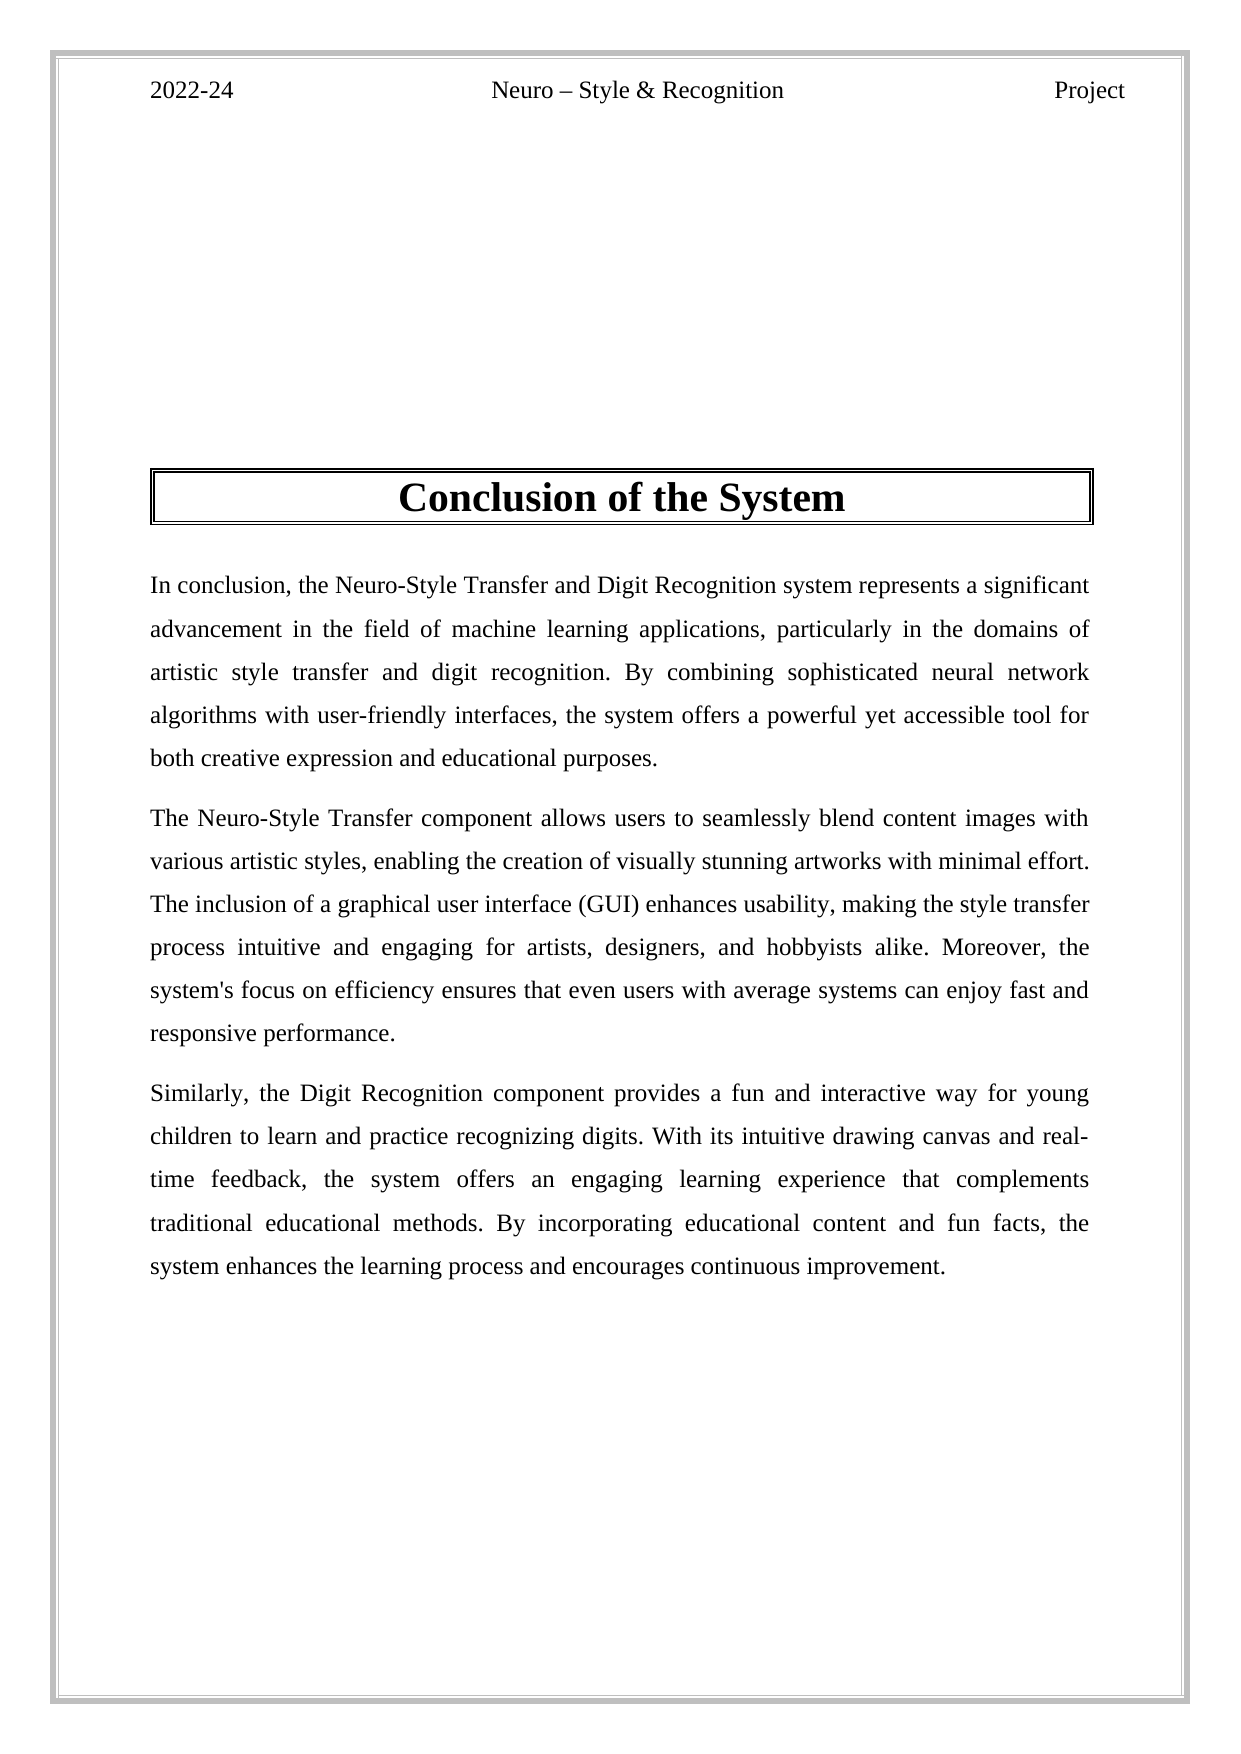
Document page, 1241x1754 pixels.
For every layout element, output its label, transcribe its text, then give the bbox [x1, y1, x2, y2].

text The Neuro-Style Transfer component allows users to seamlessly blend content images with various artistic styles, enabling the creation of visually stunning artworks with minimal effort. The inclusion of a graphical user interface (GUI) enhances usability, making the style transfer process intuitive and engaging for artists, designers, and hobbyists alike. Moreover, the system's focus on efficiency ensures that even users with average systems can enjoy fast and responsive performance. [150, 803, 1090, 1047]
table_header Conclusion of the System [155, 473, 1089, 521]
text Similarly, the Digit Recognition component provides a fun and interactive way for young children to learn and practice recognizing digits. With its intuitive drawing canvas and real-time feedback, the system offers an engaging learning experience that complements traditional educational methods. By incorporating educational content and fun facts, the system enhances the learning process and encourages continuous improvement. [150, 1078, 1090, 1279]
text In conclusion, the Neuro-Style Transfer and Digit Recognition system represents a significant advancement in the field of machine learning applications, particularly in the domains of artistic style transfer and digit recognition. By combining sophisticated neural network algorithms with user-friendly interfaces, the system offers a powerful yet accessible tool for both creative expression and educational purposes. [150, 571, 1090, 772]
